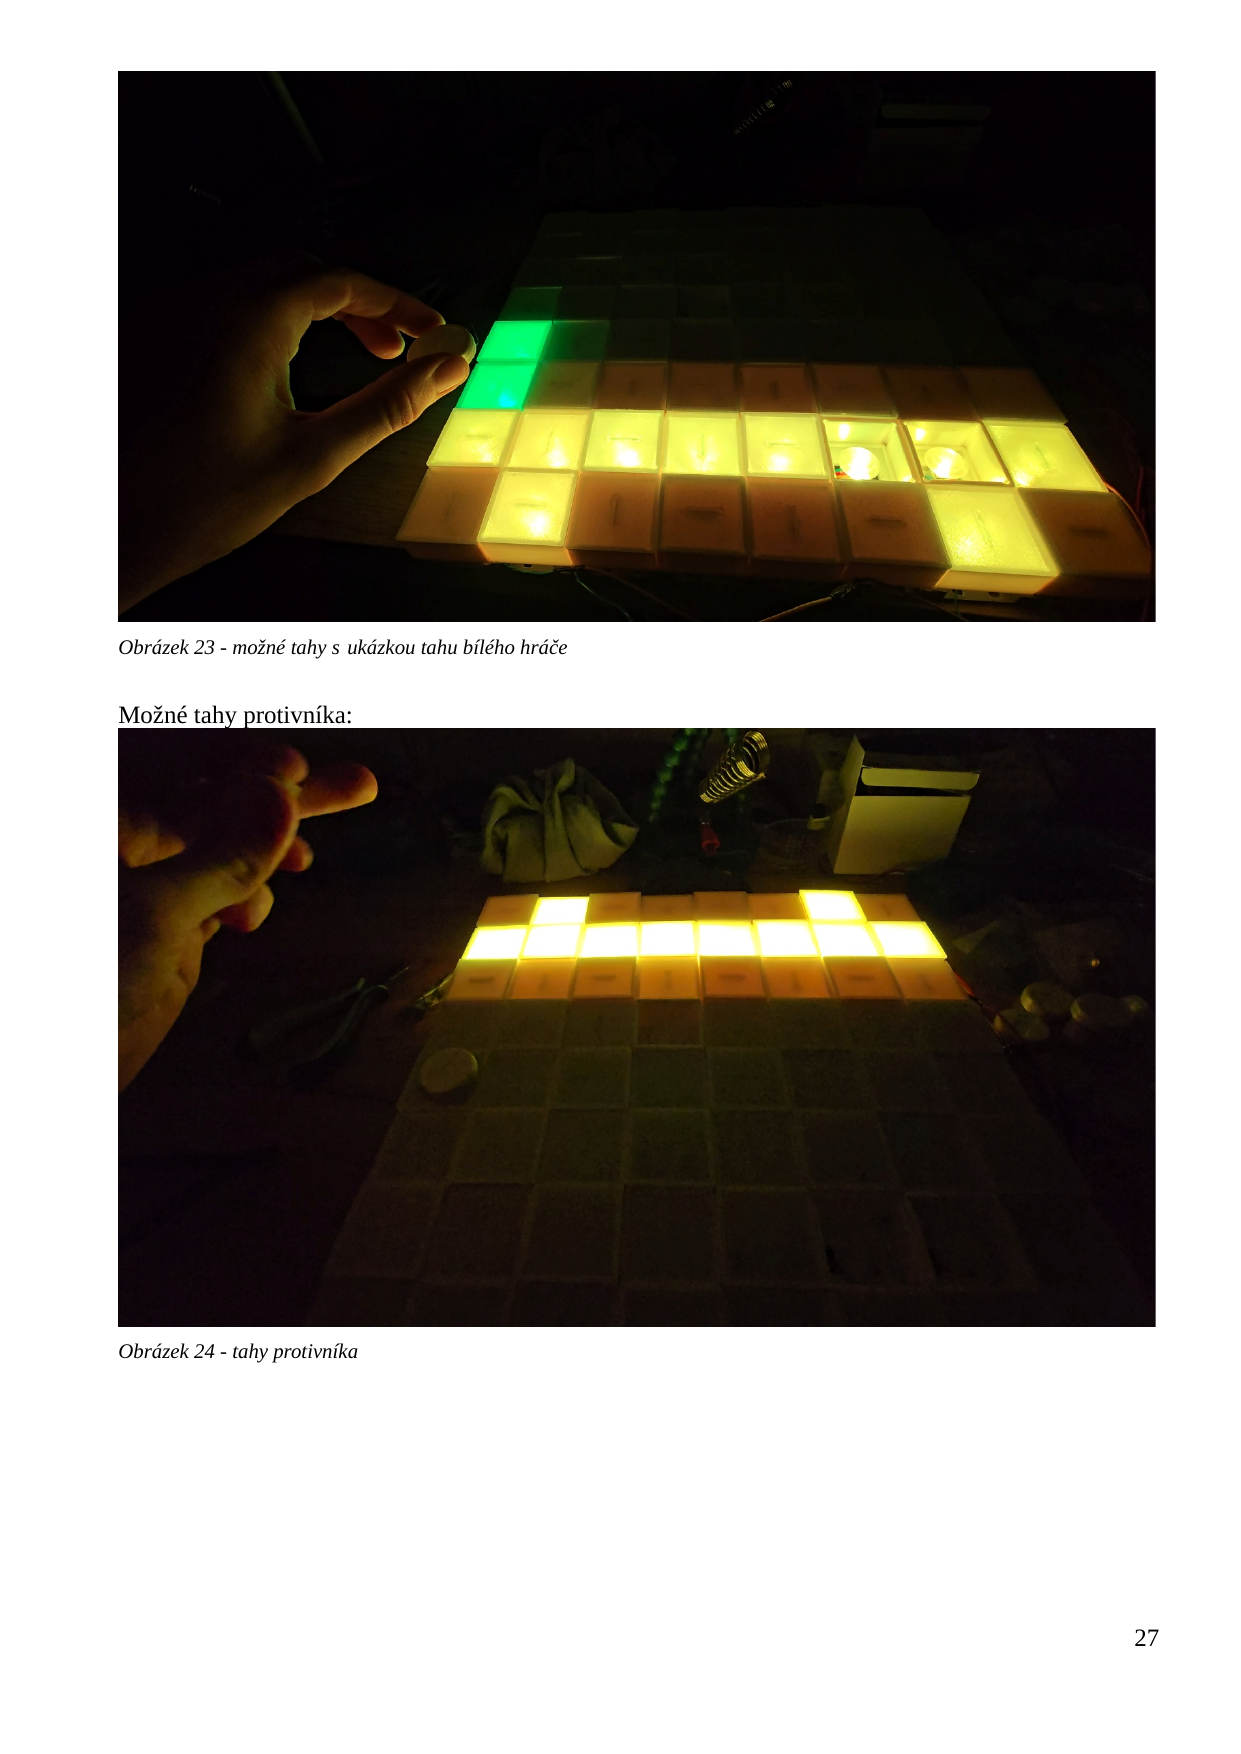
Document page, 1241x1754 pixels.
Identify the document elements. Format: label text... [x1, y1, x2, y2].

picture [118, 728, 1156, 1327]
text Možné tahy protivníka: [118, 700, 1159, 729]
picture [118, 71, 1156, 622]
